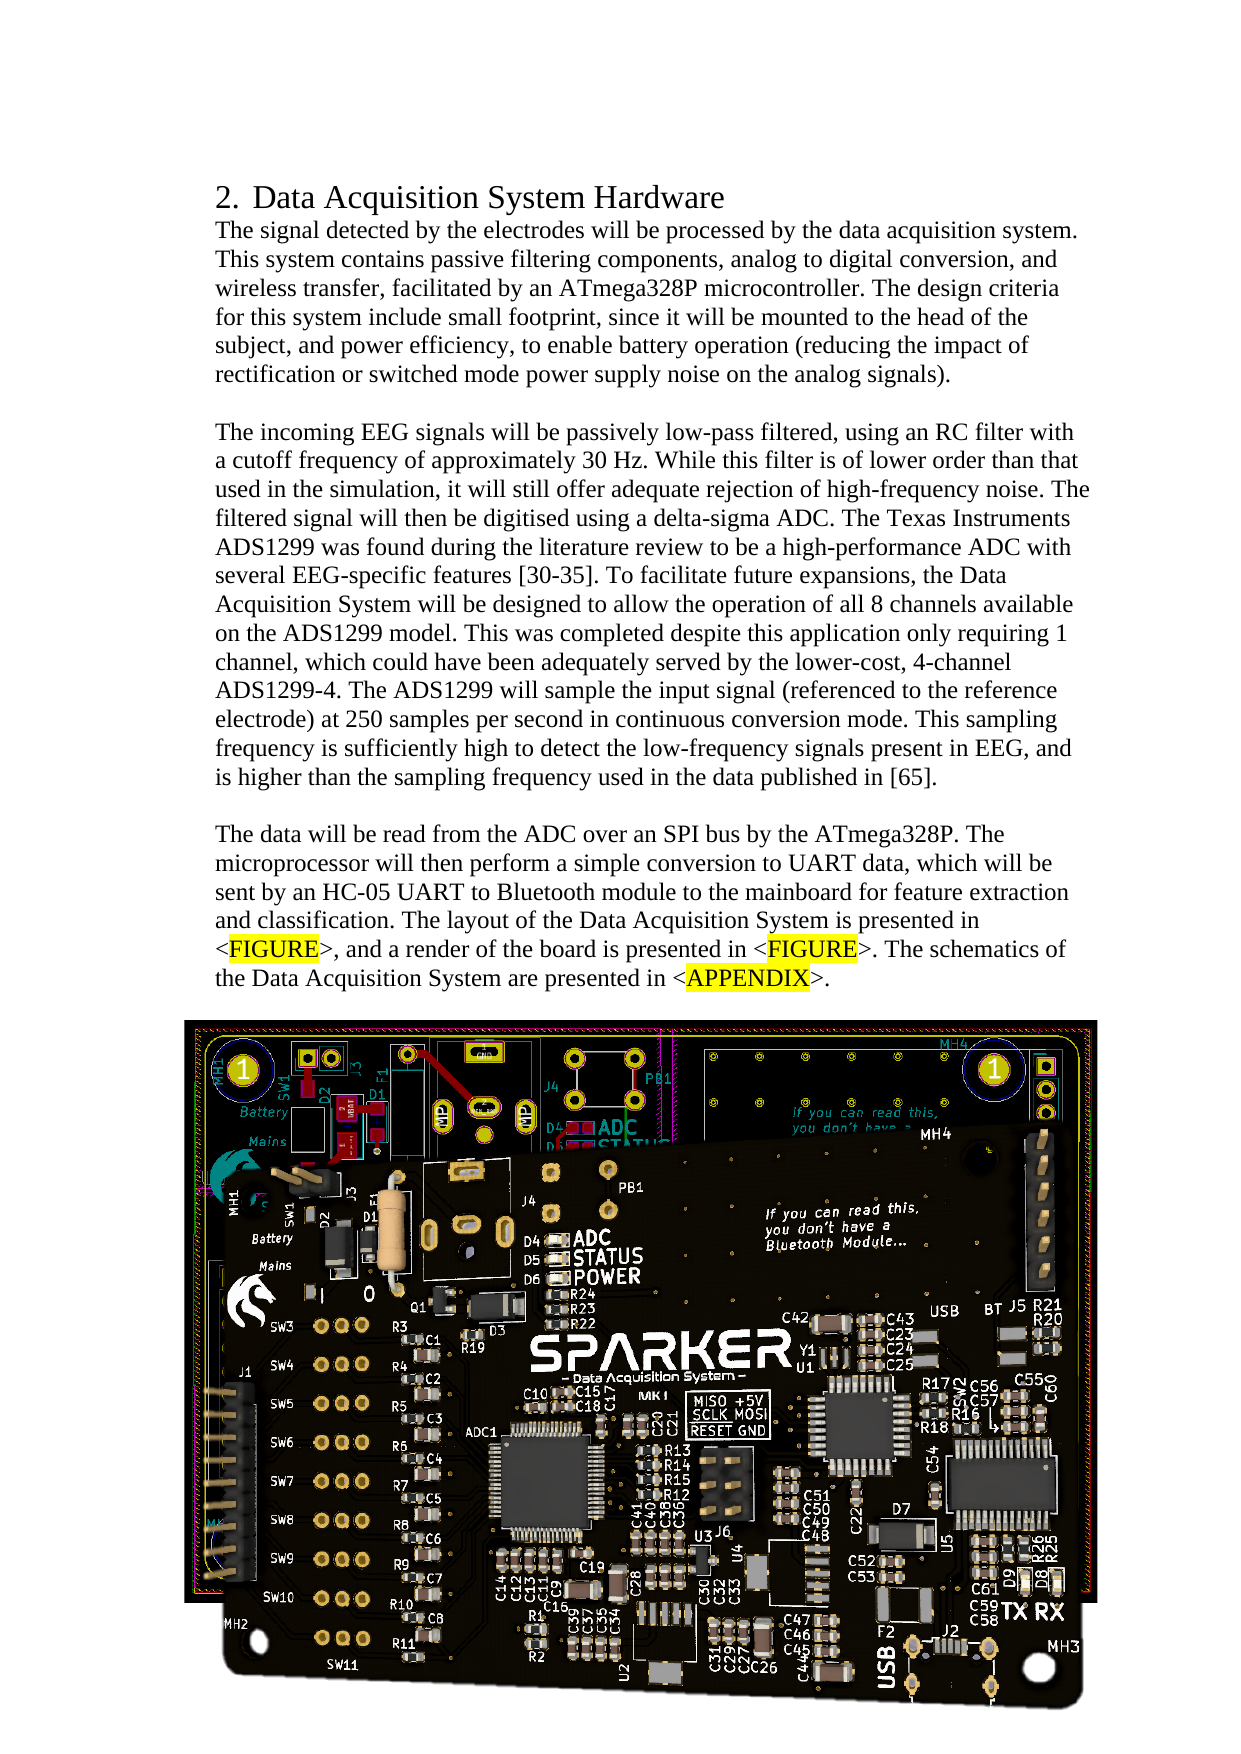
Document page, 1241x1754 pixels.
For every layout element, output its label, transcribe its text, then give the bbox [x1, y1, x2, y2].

text The signal detected by the electrodes will be processed by the data acquisition system. This system contains passive filtering components, analog to digital conversion, and wireless transfer, facilitated by an ATmega328P microcontroller. The design criteria for this system include small footprint, since it will be mounted to the head of the subject, and power efficiency, to enable battery operation (reducing the impact of rectification or switched mode power supply noise on the analog signals). [215, 216, 1090, 388]
text The data will be read from the ADC over an SPI bus by the ATmega328P. The microprocessor will then perform a simple conversion to UART data, which will be sent by an HC-05 UART to Bluetooth module to the mainboard for feature extraction and classification. The layout of the Data Acquisition System is presented in <FIGURE>, and a render of the board is presented in <FIGURE>. The schematics of the Data Acquisition System are presented in <APPENDIX>. [215, 819, 1090, 992]
picture [184, 1020, 1098, 1754]
subtitle Data Acquisition System Hardware [215, 177, 1090, 216]
text The incoming EEG signals will be passively low-pass filtered, using an RC filter with a cutoff frequency of approximately 30 Hz. While this filter is of lower order than that used in the simulation, it will still offer adequate rejection of high-frequency noise. The filtered signal will then be digitised using a delta-sigma ADC. The Texas Instruments ADS1299 was found during the literature review to be a high-performance ADC with several EEG-specific features [30-35]. To facilitate future expansions, the Data Acquisition System will be designed to allow the operation of all 8 channels available on the ADS1299 model. This was completed despite this application only requiring 1 channel, which could have been adequately served by the lower-cost, 4-channel ADS1299-4. The ADS1299 will sample the input signal (referenced to the reference electrode) at 250 samples per second in continuous conversion mode. This sampling frequency is sufficiently high to detect the low-frequency signals present in EEG, and is higher than the sampling frequency used in the data published in [65]. [215, 417, 1090, 791]
